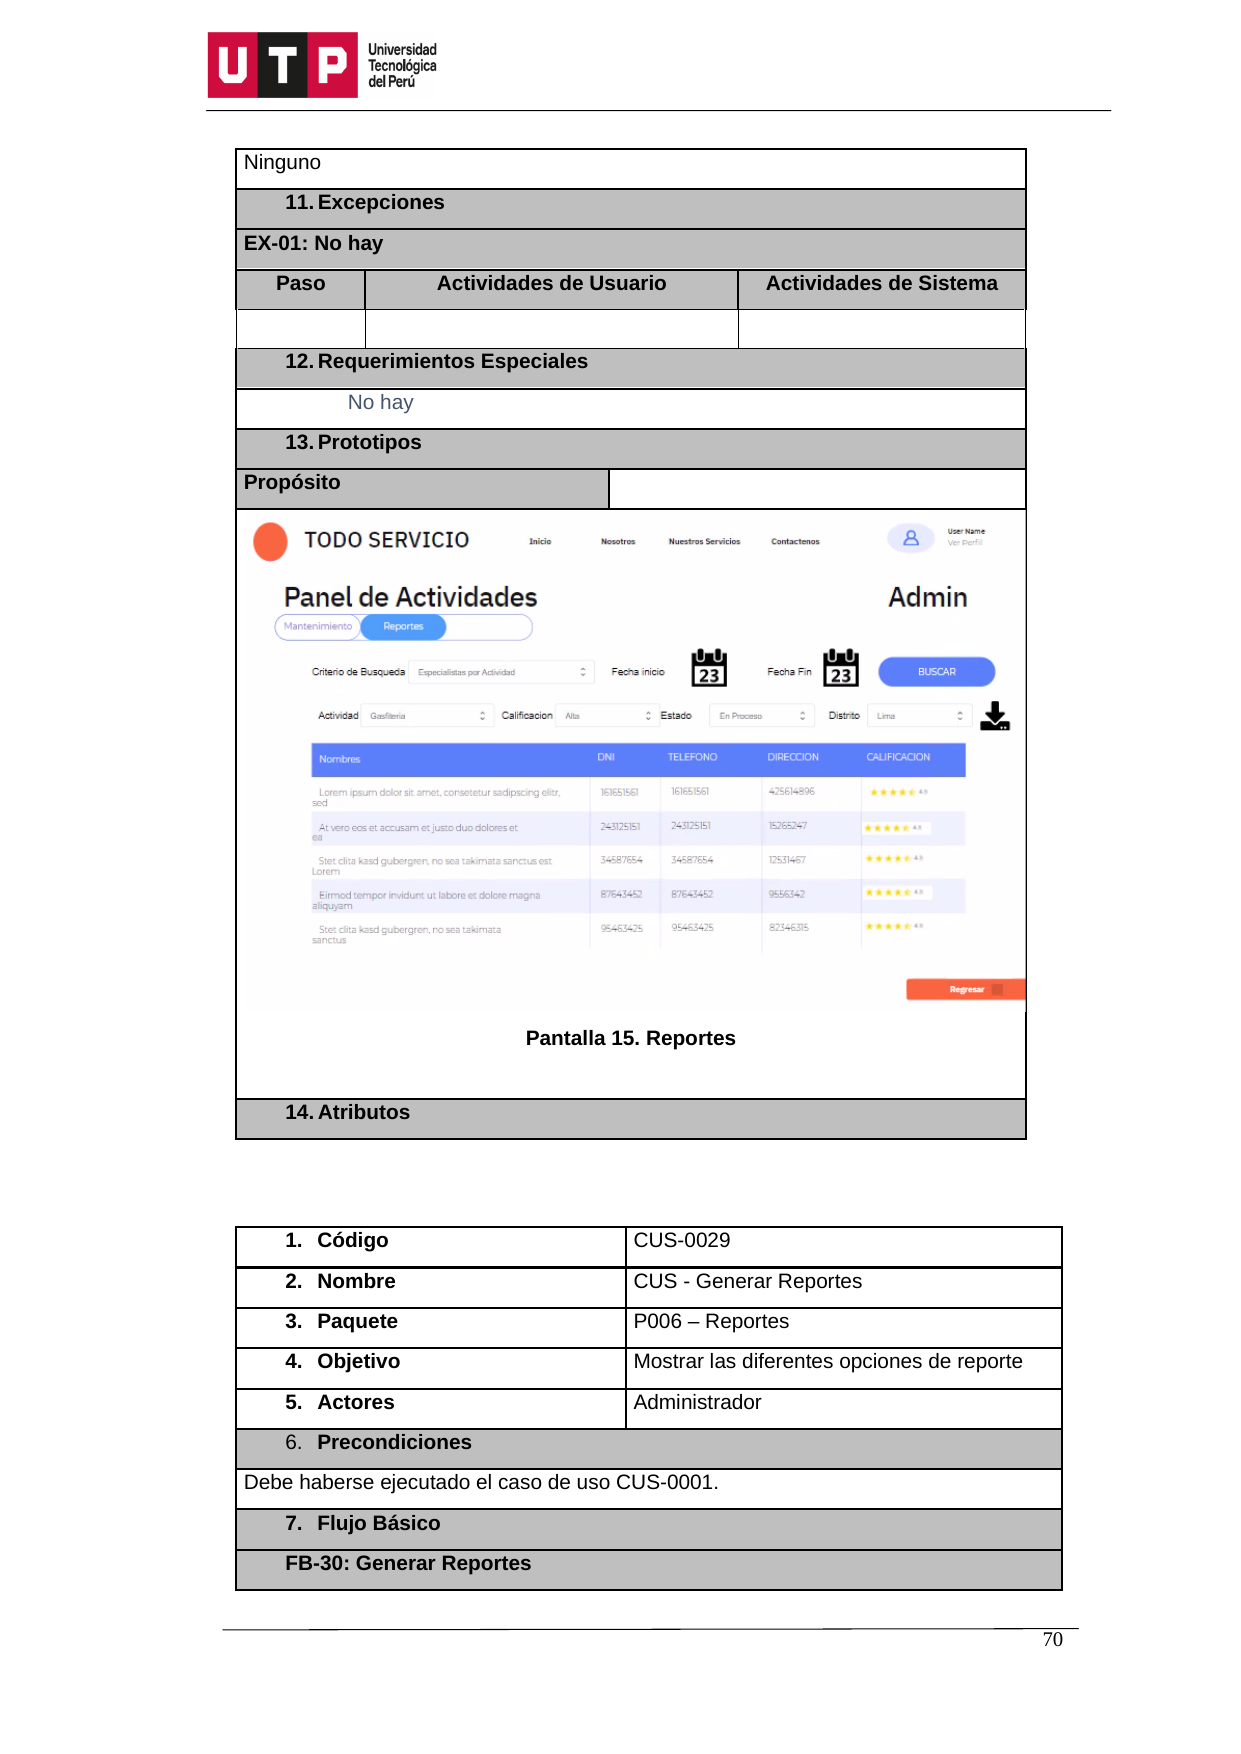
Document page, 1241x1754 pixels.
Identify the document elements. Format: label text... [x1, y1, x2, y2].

table_header 1. Código [237, 1228, 625, 1266]
table_cell [366, 310, 738, 348]
table_cell 11. Excepciones [237, 190, 1025, 228]
table_cell 6. Precondiciones [237, 1430, 1061, 1468]
table_cell 2. Nombre [237, 1269, 625, 1307]
table_cell EX-01: No hay [237, 230, 1025, 268]
table_cell Pantalla 15. Reportes [237, 510, 1025, 1097]
table_cell 7. Flujo Básico [237, 1510, 1061, 1549]
table_cell [237, 310, 365, 348]
table_cell 3. Paquete [237, 1309, 625, 1347]
table_cell Actividades de Usuario [366, 271, 737, 309]
table_cell Propósito [237, 470, 608, 508]
table_cell P006 – Reportes [627, 1309, 1061, 1347]
table_cell Mostrar las diferentes opciones de reporte [627, 1349, 1061, 1387]
table_cell No hay [237, 390, 1025, 428]
table_cell 5. Actores [237, 1390, 625, 1428]
table_cell Administrador [627, 1390, 1061, 1428]
table_cell 14. Atributos [237, 1100, 1025, 1138]
table_cell Ninguno [237, 150, 1025, 188]
table_cell CUS - Generar Reportes [627, 1269, 1061, 1307]
table_cell FB-30: Generar Reportes [237, 1551, 1061, 1589]
table_cell Debe haberse ejecutado el caso de uso CUS-0001. [237, 1470, 1061, 1508]
table_cell Actividades de Sistema [739, 271, 1025, 309]
picture [243, 510, 1026, 1012]
table_cell [610, 470, 1025, 508]
table_cell Paso [237, 271, 364, 309]
table_cell [739, 309, 1025, 348]
table_cell 13. Prototipos [237, 430, 1025, 468]
table_cell 12. Requerimientos Especiales [237, 348, 1025, 387]
table_cell 4. Objetivo [237, 1349, 625, 1387]
picture [206, 31, 438, 100]
table_header CUS-0029 [627, 1228, 1061, 1266]
